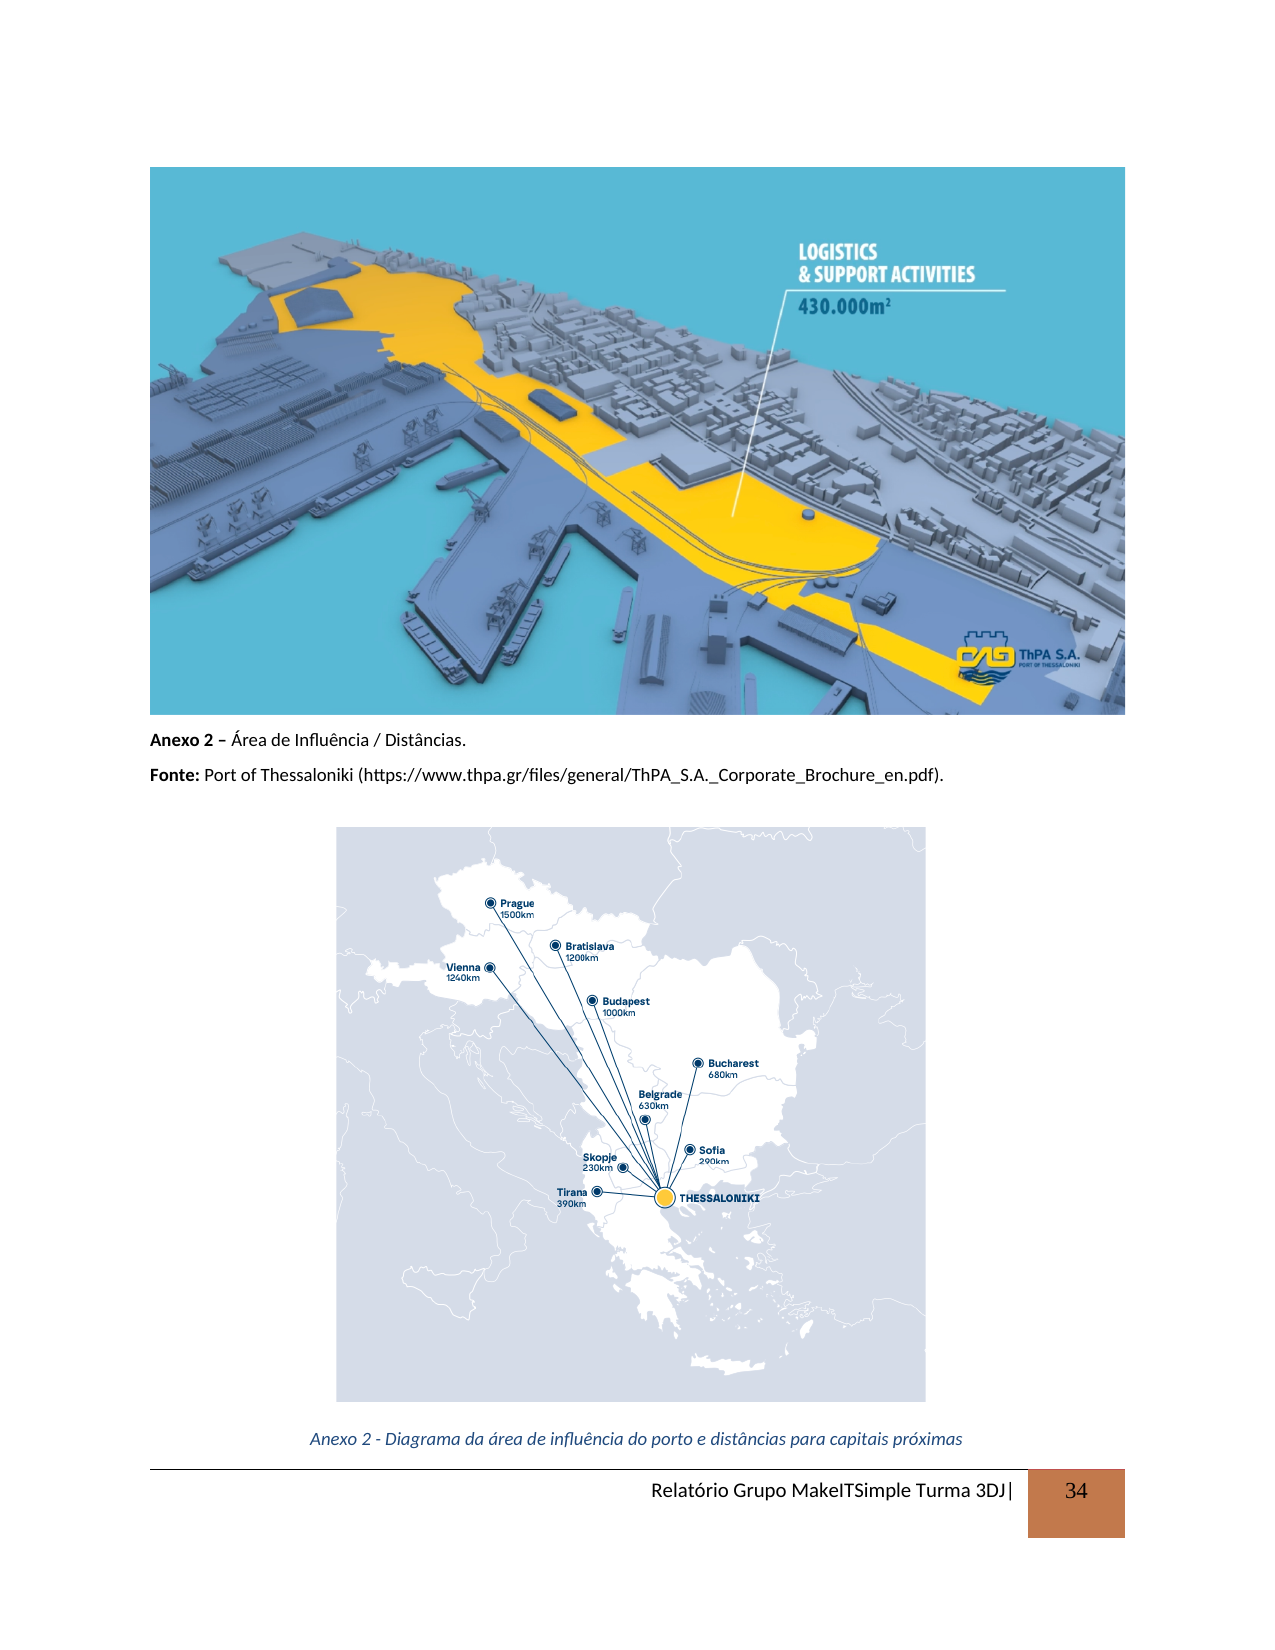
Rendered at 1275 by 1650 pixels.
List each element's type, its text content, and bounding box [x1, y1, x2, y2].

text Anexo 2 – Área de Influência / Distâncias. [150, 729, 1125, 752]
text Anexo 2 - Diagrama da área de influência do porto e distâncias para capitais próximas [150, 1427, 1125, 1450]
picture [336, 827, 926, 1402]
text Fonte: Port of Thessaloniki (https://www.thpa.gr/files/general/ThPA_S.A._Corporate_Brochure_en.pdf). [150, 763, 1125, 786]
picture [150, 167, 1125, 715]
